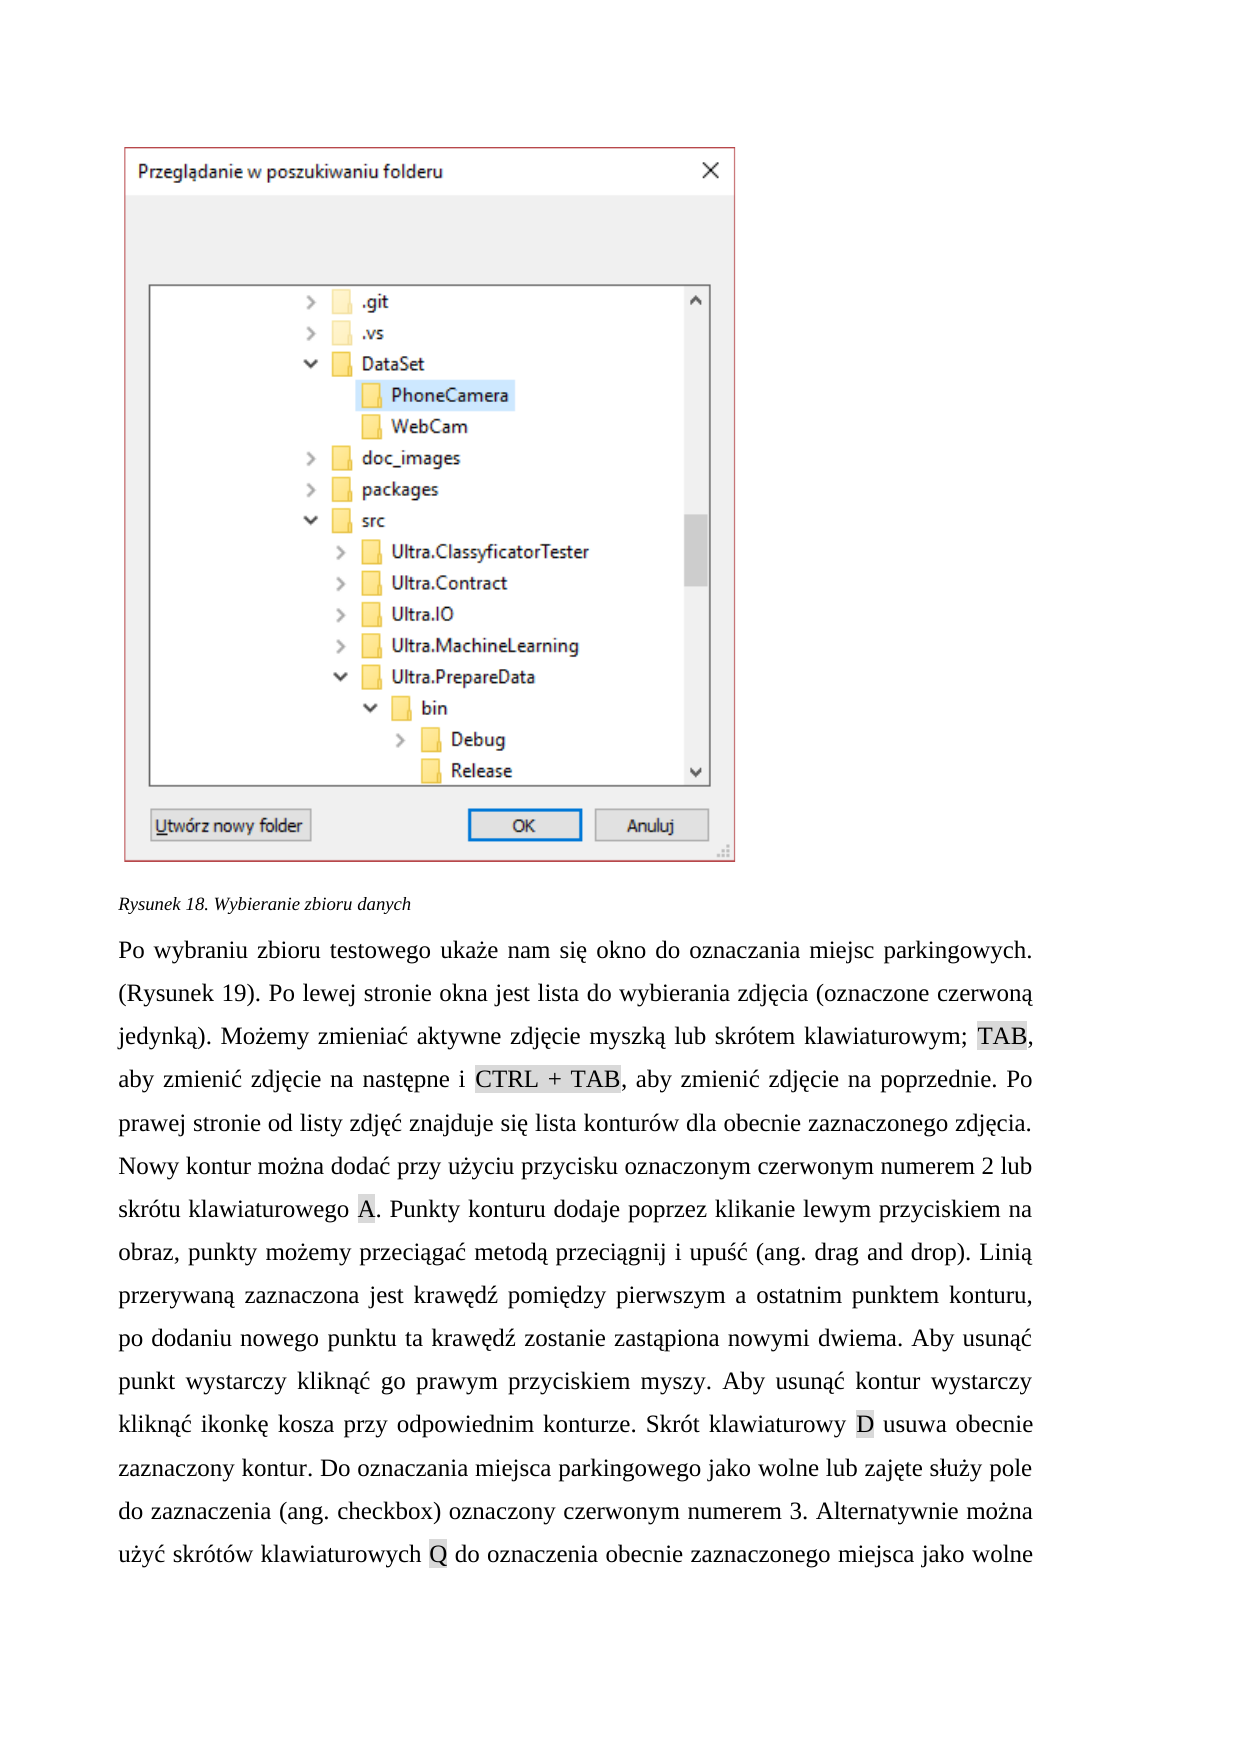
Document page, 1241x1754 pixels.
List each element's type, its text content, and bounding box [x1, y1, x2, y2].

text Rysunek 18. Wybieranie zbioru danych [118, 893, 1033, 914]
picture [124, 147, 736, 862]
